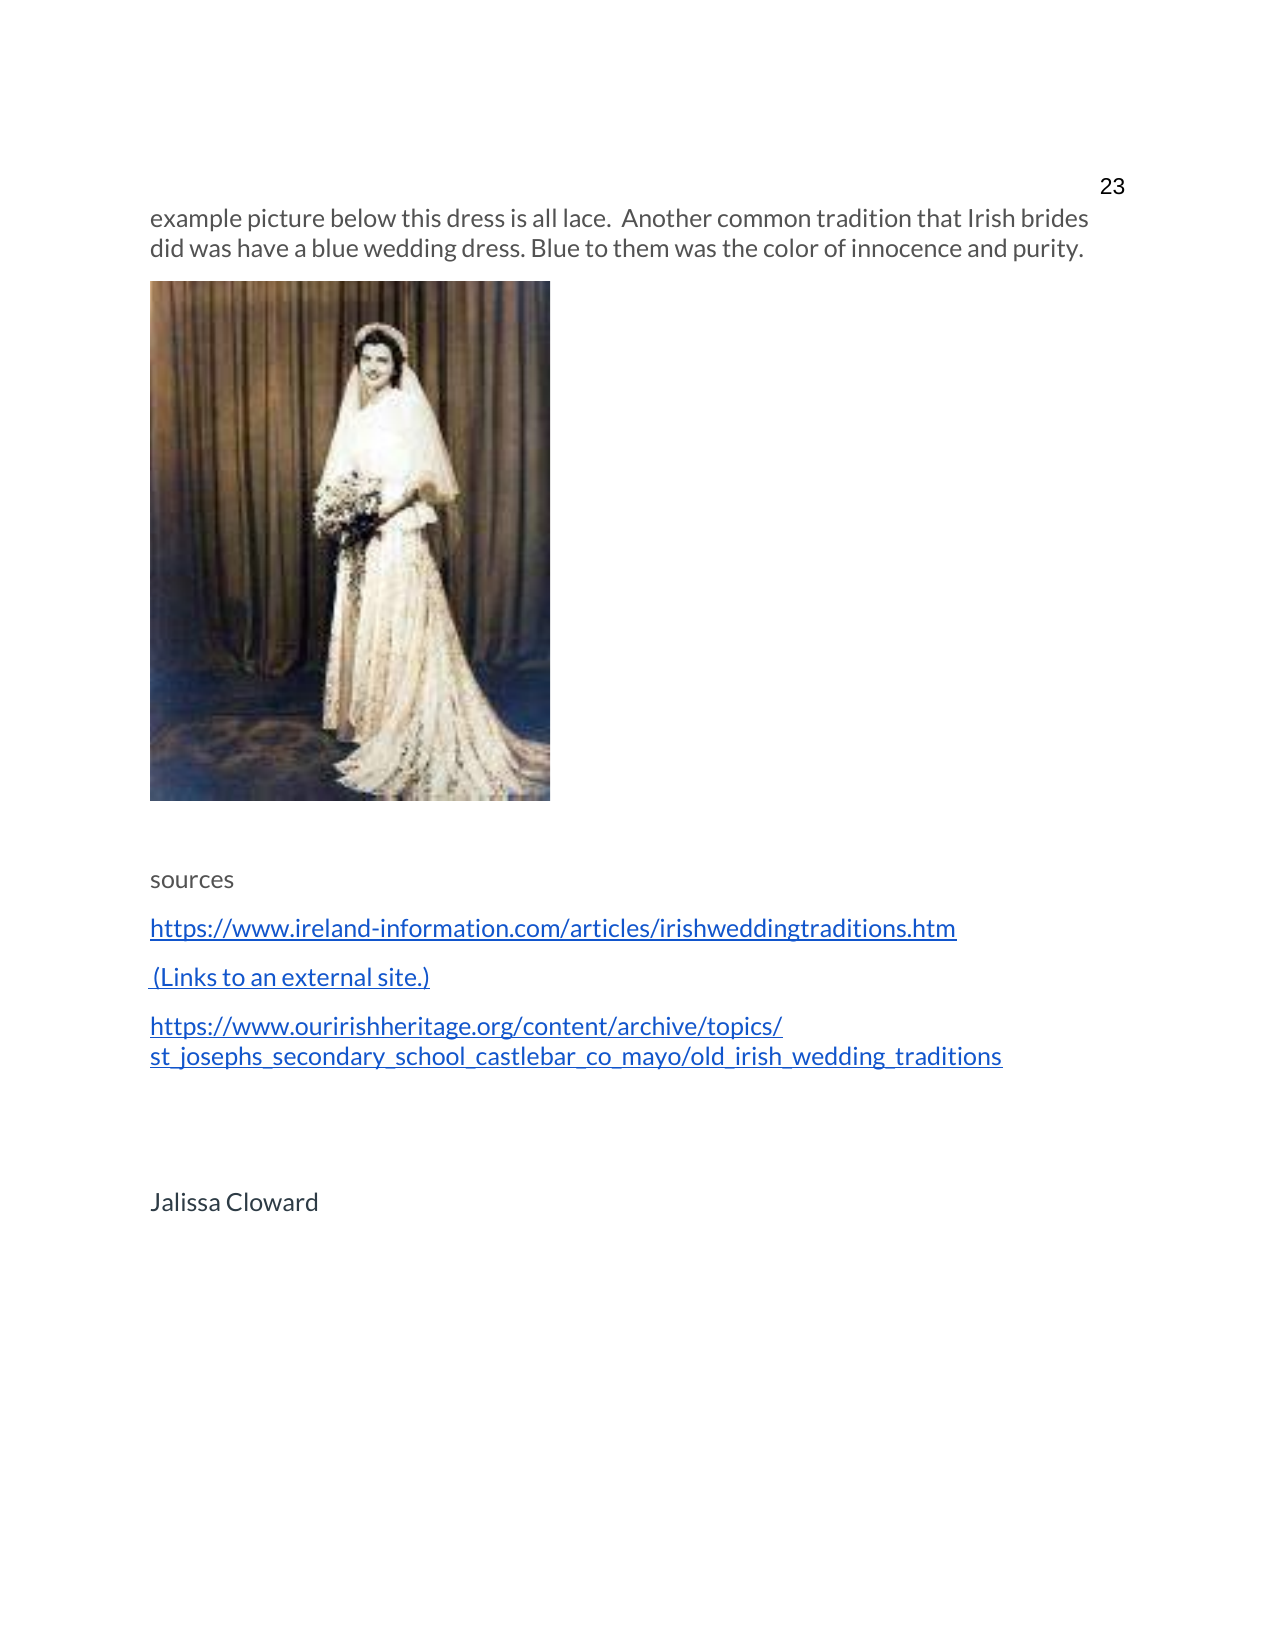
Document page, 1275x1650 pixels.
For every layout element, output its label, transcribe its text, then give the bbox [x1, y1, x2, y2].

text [150, 203, 1125, 263]
picture [150, 281, 550, 801]
text https://www.ouririshheritage.org/content/archive/topics/st_josephs_secondary_school_castlebar_co_mayo/old_irish_wedding_traditions [150, 1011, 1125, 1071]
text (Links to an external site.) [148, 962, 1127, 992]
text https://www.ireland-information.com/articles/irishweddingtraditions.htm [150, 913, 1125, 943]
text Jalissa Cloward [150, 1187, 1125, 1217]
text sources [150, 864, 1125, 894]
